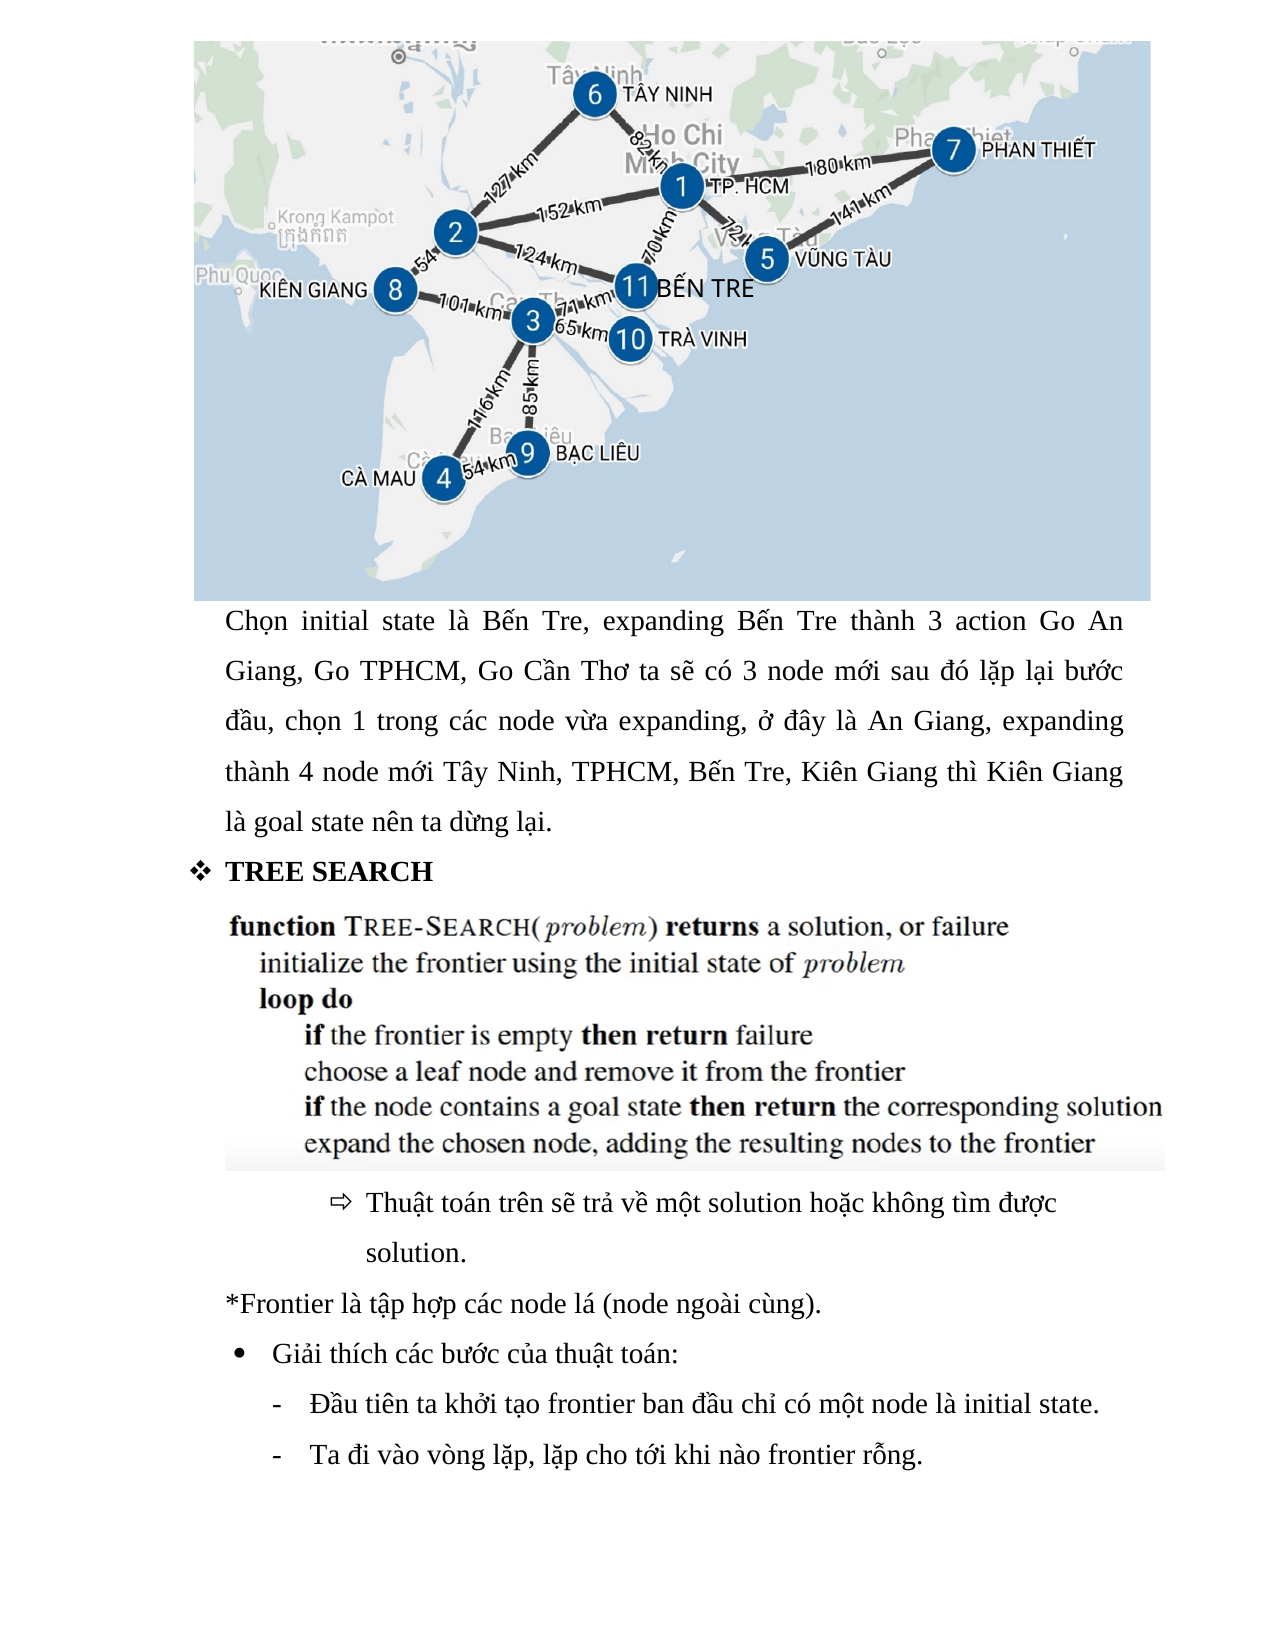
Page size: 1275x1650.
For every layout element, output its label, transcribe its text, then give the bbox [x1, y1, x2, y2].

picture [225, 904, 1166, 1171]
text *Frontier là tập hợp các node lá (node ngoài cùng). [150, 1286, 1125, 1319]
list TREE SEARCH [187, 854, 1125, 888]
picture [193, 41, 1151, 601]
list Giải thích các bước của thuật toán: [234, 1336, 1125, 1370]
list Đầu tiên ta khởi tạo frontier ban đầu chỉ có một node là initial state. [272, 1386, 1125, 1420]
list Ta đi vào vòng lặp, lặp cho tới khi nào frontier rỗng. [272, 1437, 1125, 1470]
list Thuật toán trên sẽ trả về một solution hoặc không tìm được solution. [328, 1185, 1125, 1269]
text Chọn initial state là Bến Tre, expanding Bến Tre thành 3 action Go An Giang, Go TPHCM, Go Cần Thơ ta sẽ có 3 node mới sau đó lặp lại bước đầu, chọn 1 trong các node vừa expanding, ở đây là An Giang, expanding thành 4 node mới Tây Ninh, TPHCM, Bến Tre, Kiên Giang thì Kiên Giang là goal state nên ta dừng lại. [225, 603, 1125, 838]
